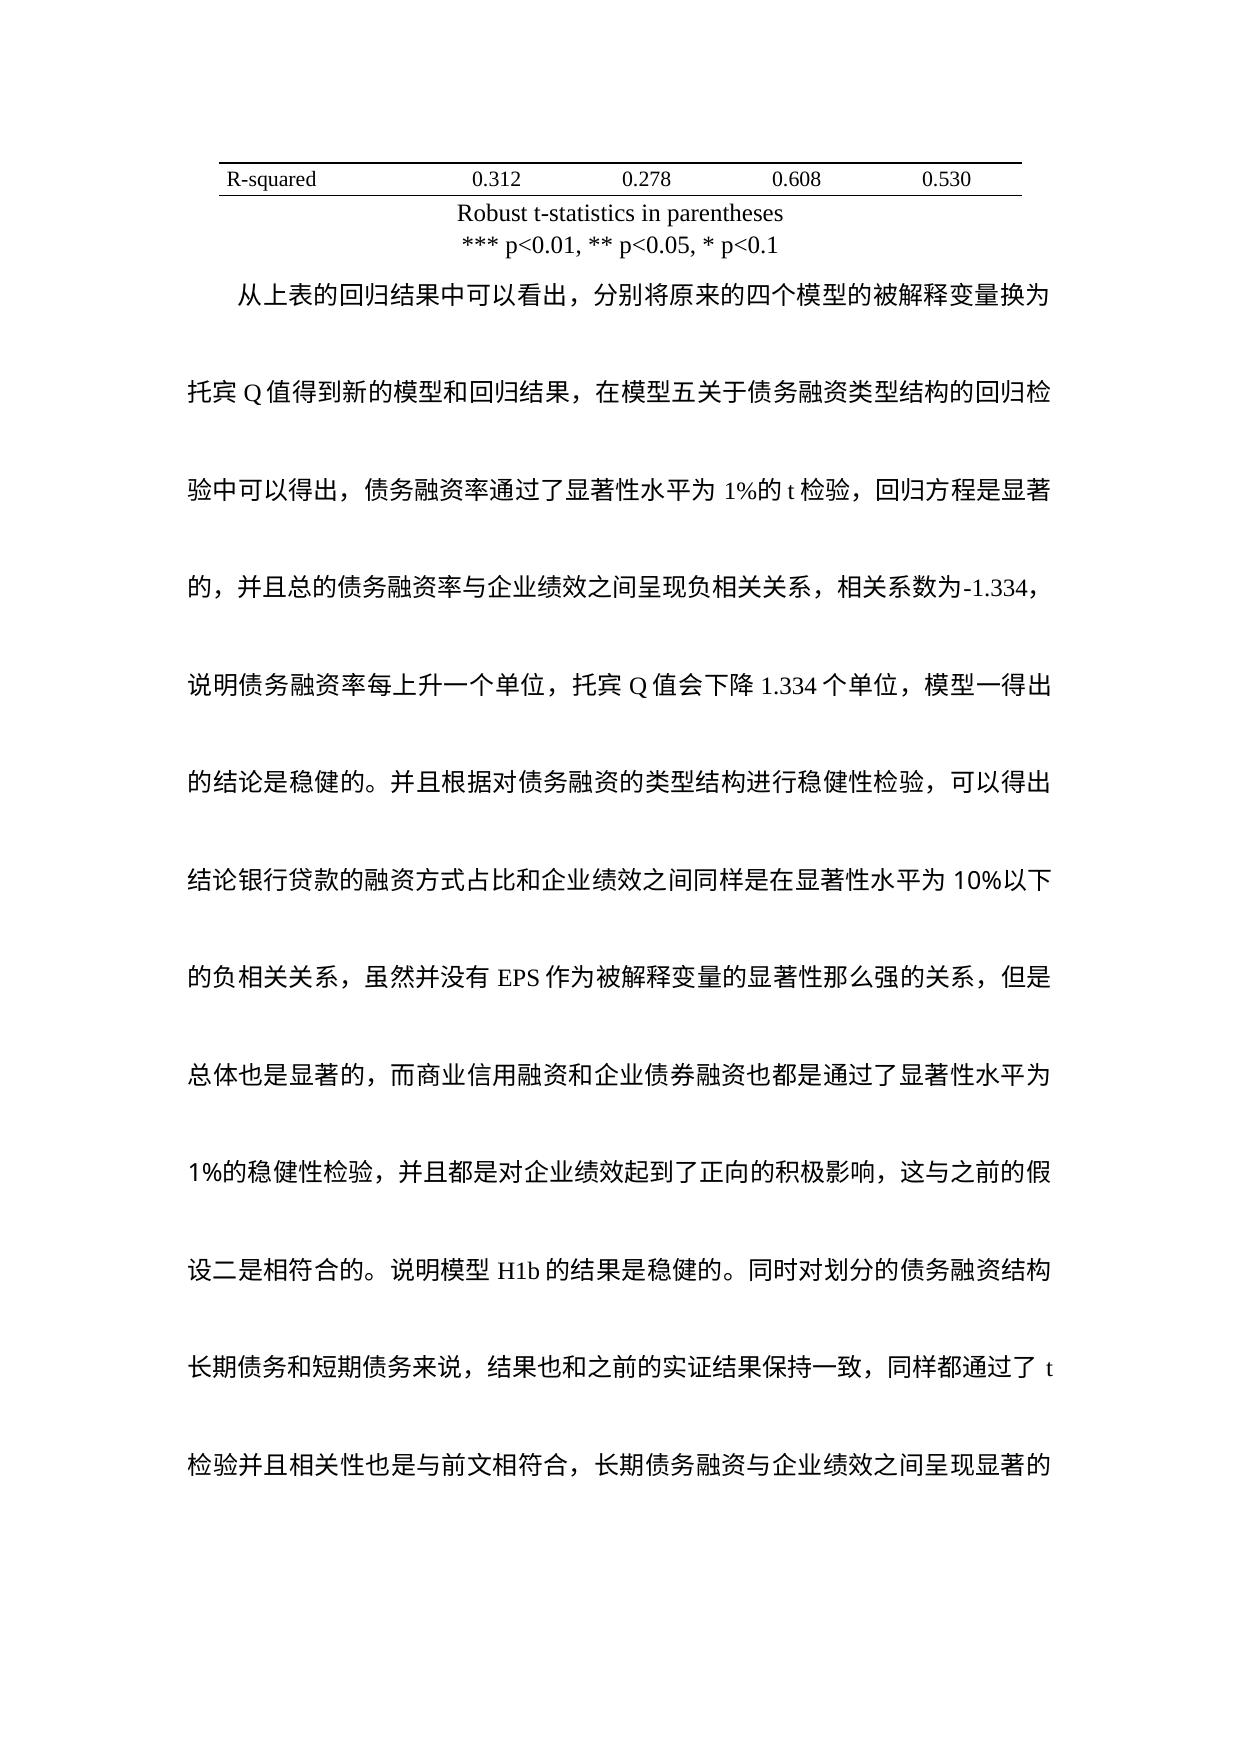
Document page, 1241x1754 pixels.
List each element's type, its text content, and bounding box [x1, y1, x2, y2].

table_cell 0.608 [721, 164, 871, 194]
table_cell R-squared [219, 164, 421, 194]
text Robust t-statistics in parentheses [187, 196, 1053, 228]
table_cell 0.312 [421, 164, 571, 194]
table_cell 0.278 [571, 164, 721, 194]
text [187, 261, 1053, 1496]
text *** p<0.01, ** p<0.05, * p<0.1 [187, 228, 1053, 261]
table_cell 0.530 [871, 164, 1022, 194]
